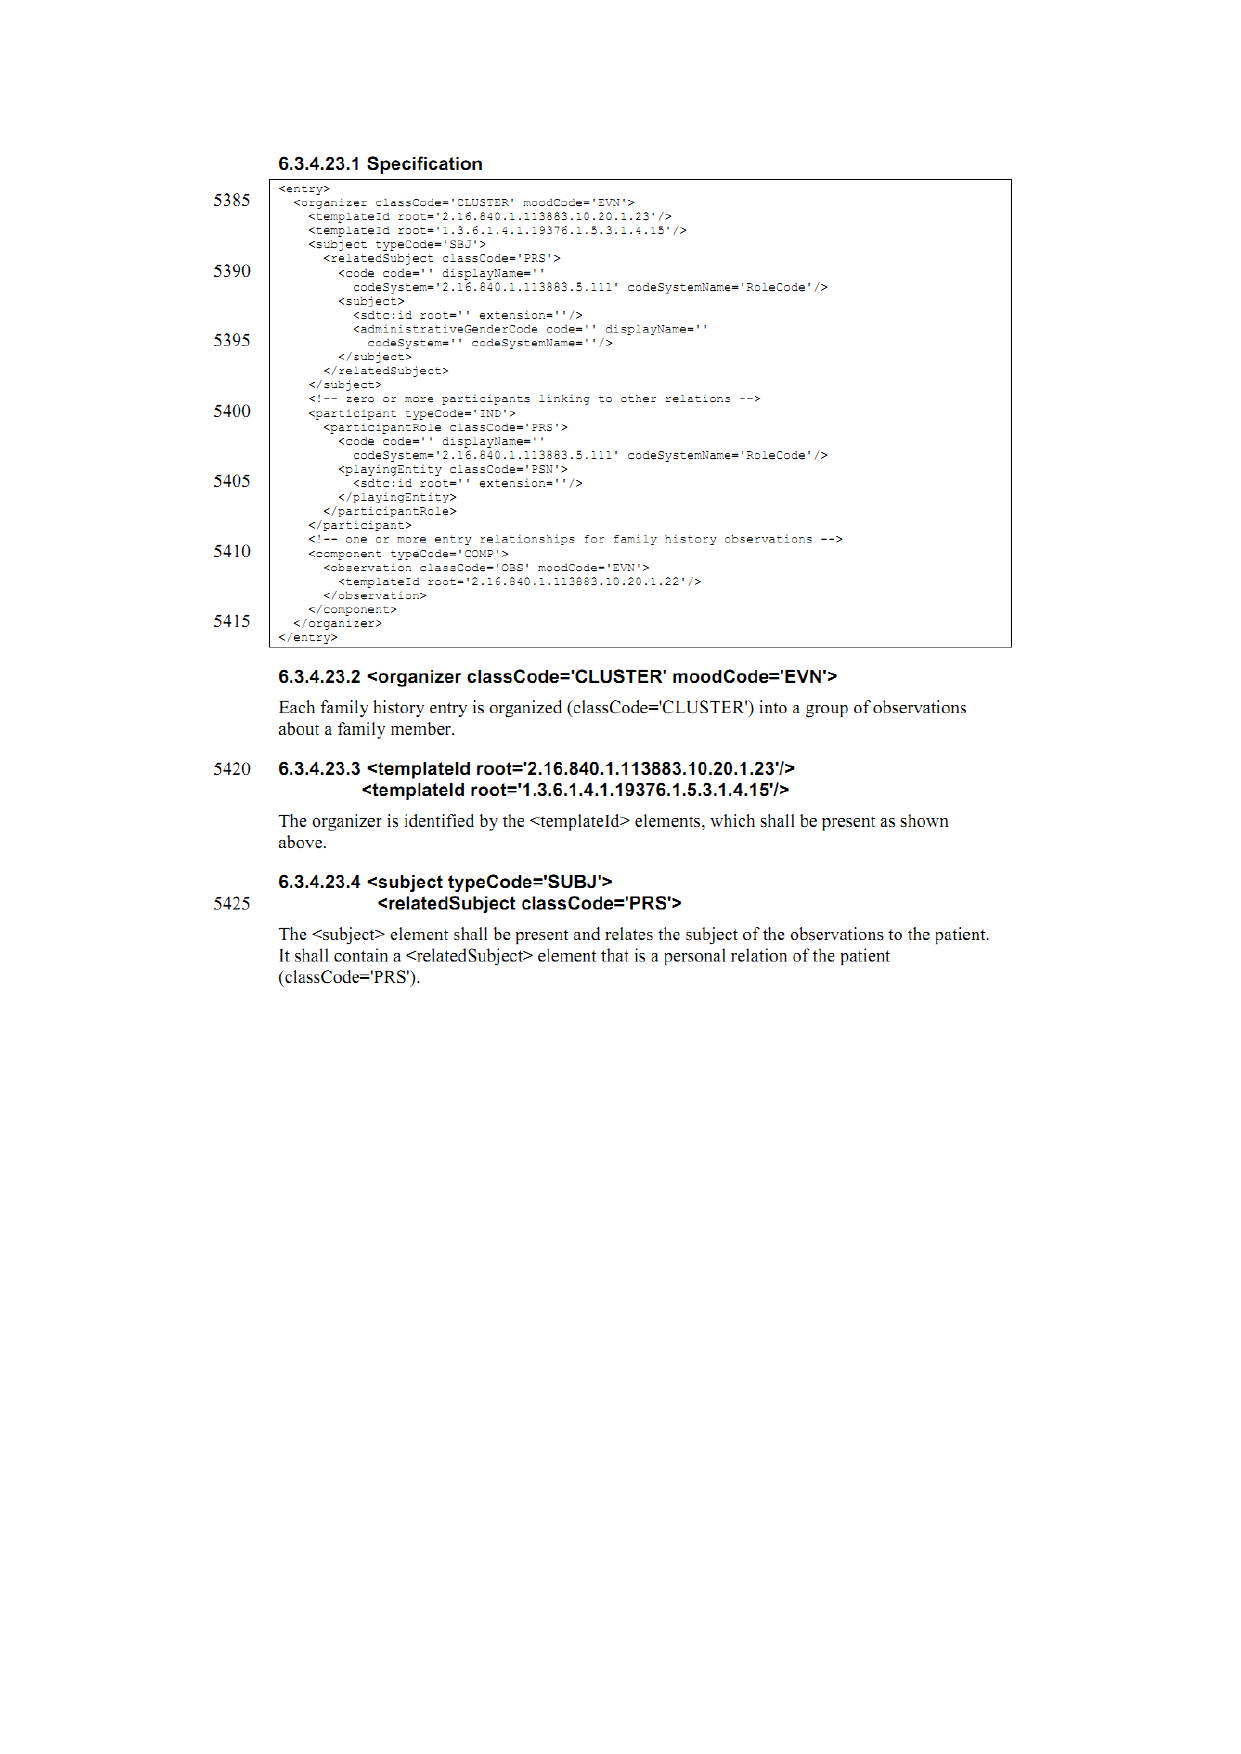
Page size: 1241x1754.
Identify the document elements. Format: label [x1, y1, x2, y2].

picture [187, 150, 1053, 988]
